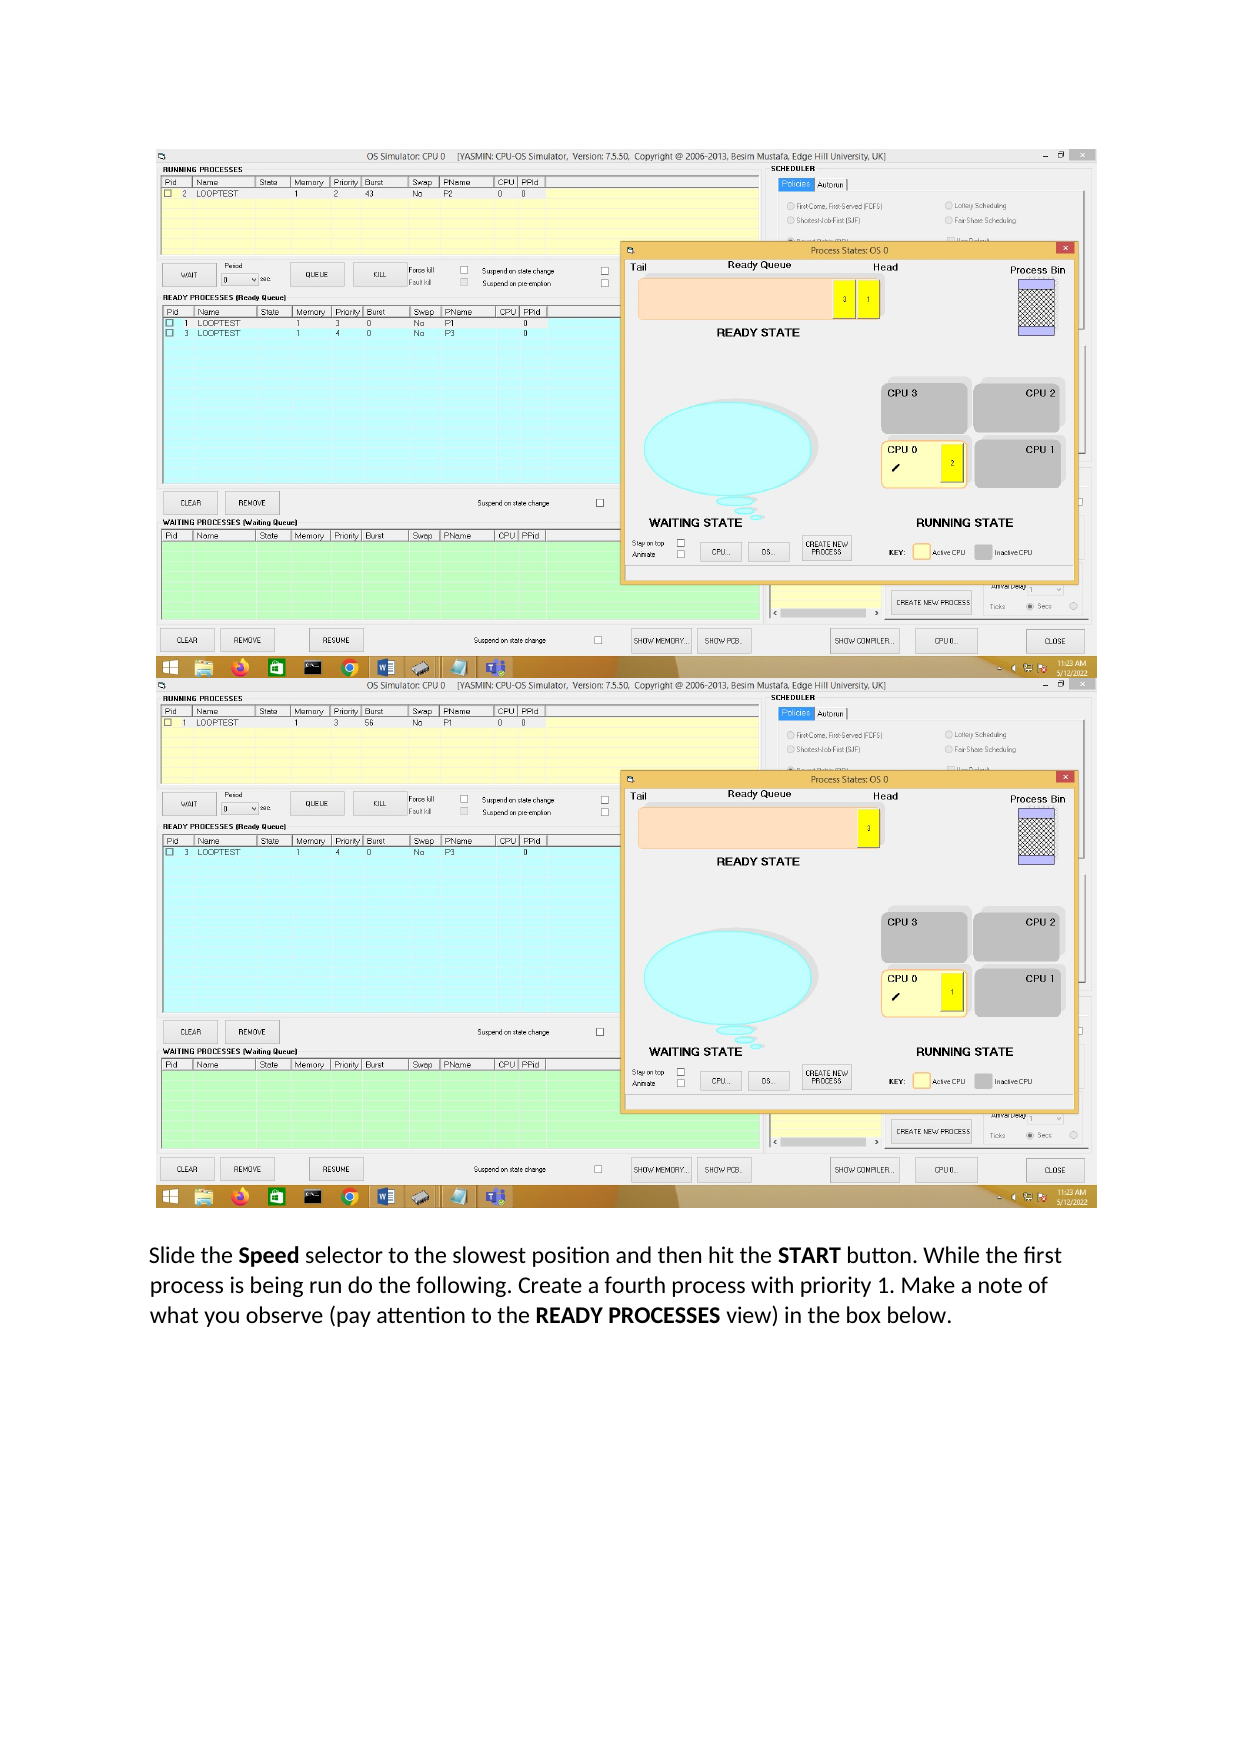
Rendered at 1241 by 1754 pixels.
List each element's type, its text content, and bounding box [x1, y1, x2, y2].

picture [156, 149, 1097, 1208]
text Slide the Speed selector to the slowest position and then hit the START button. While the first process is being run do the following. Create a fourth process with priority 1. Make a note of what you observe (pay attention to the READY PROCESSES view) in the box below. [148, 1240, 1094, 1329]
